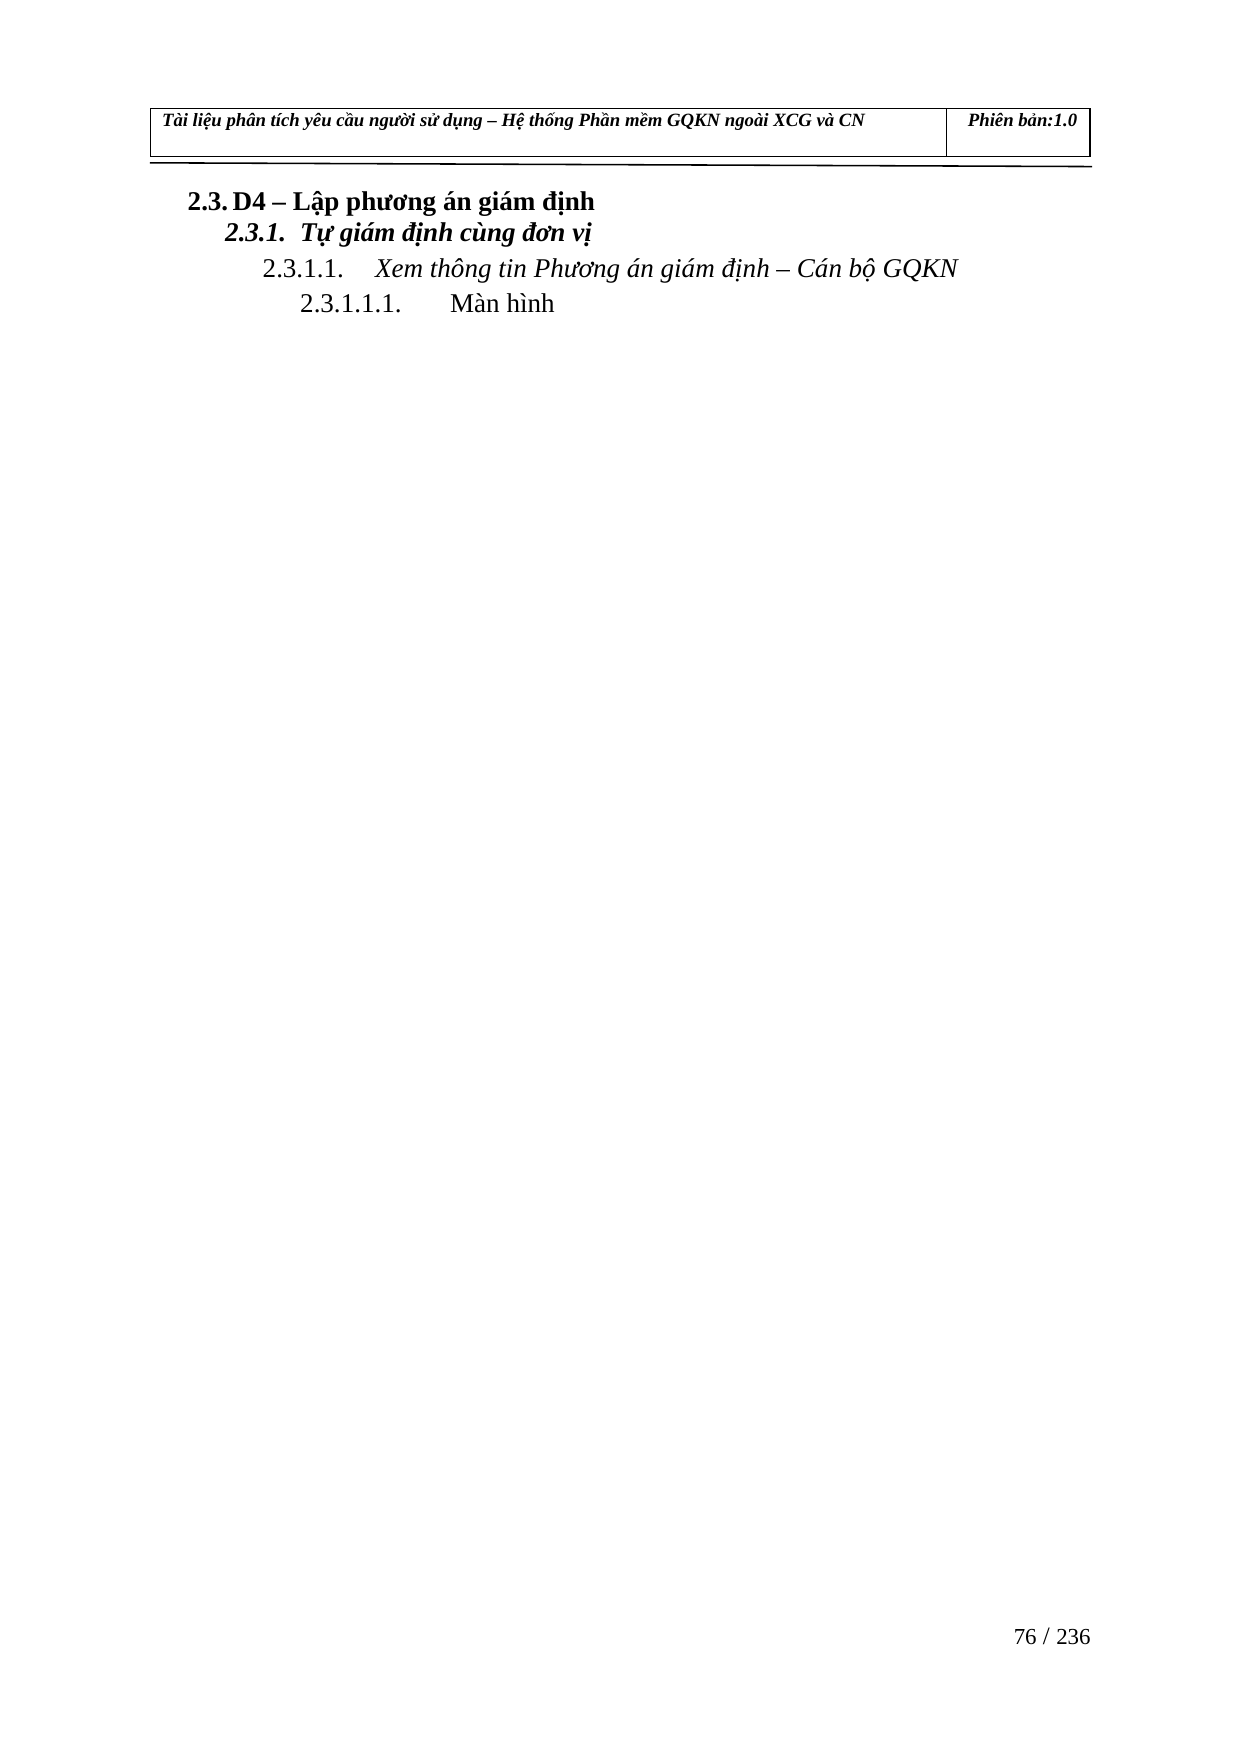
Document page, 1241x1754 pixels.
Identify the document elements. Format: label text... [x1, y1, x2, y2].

subtitle Xem thông tin Phương án giám định – Cán bộ GQKN [262, 252, 1090, 283]
subtitle D4 – Lập phương án giám định [187, 185, 1090, 217]
subtitle Màn hình [300, 287, 1090, 318]
subtitle Tự giám định cùng đơn vị [225, 217, 1090, 248]
